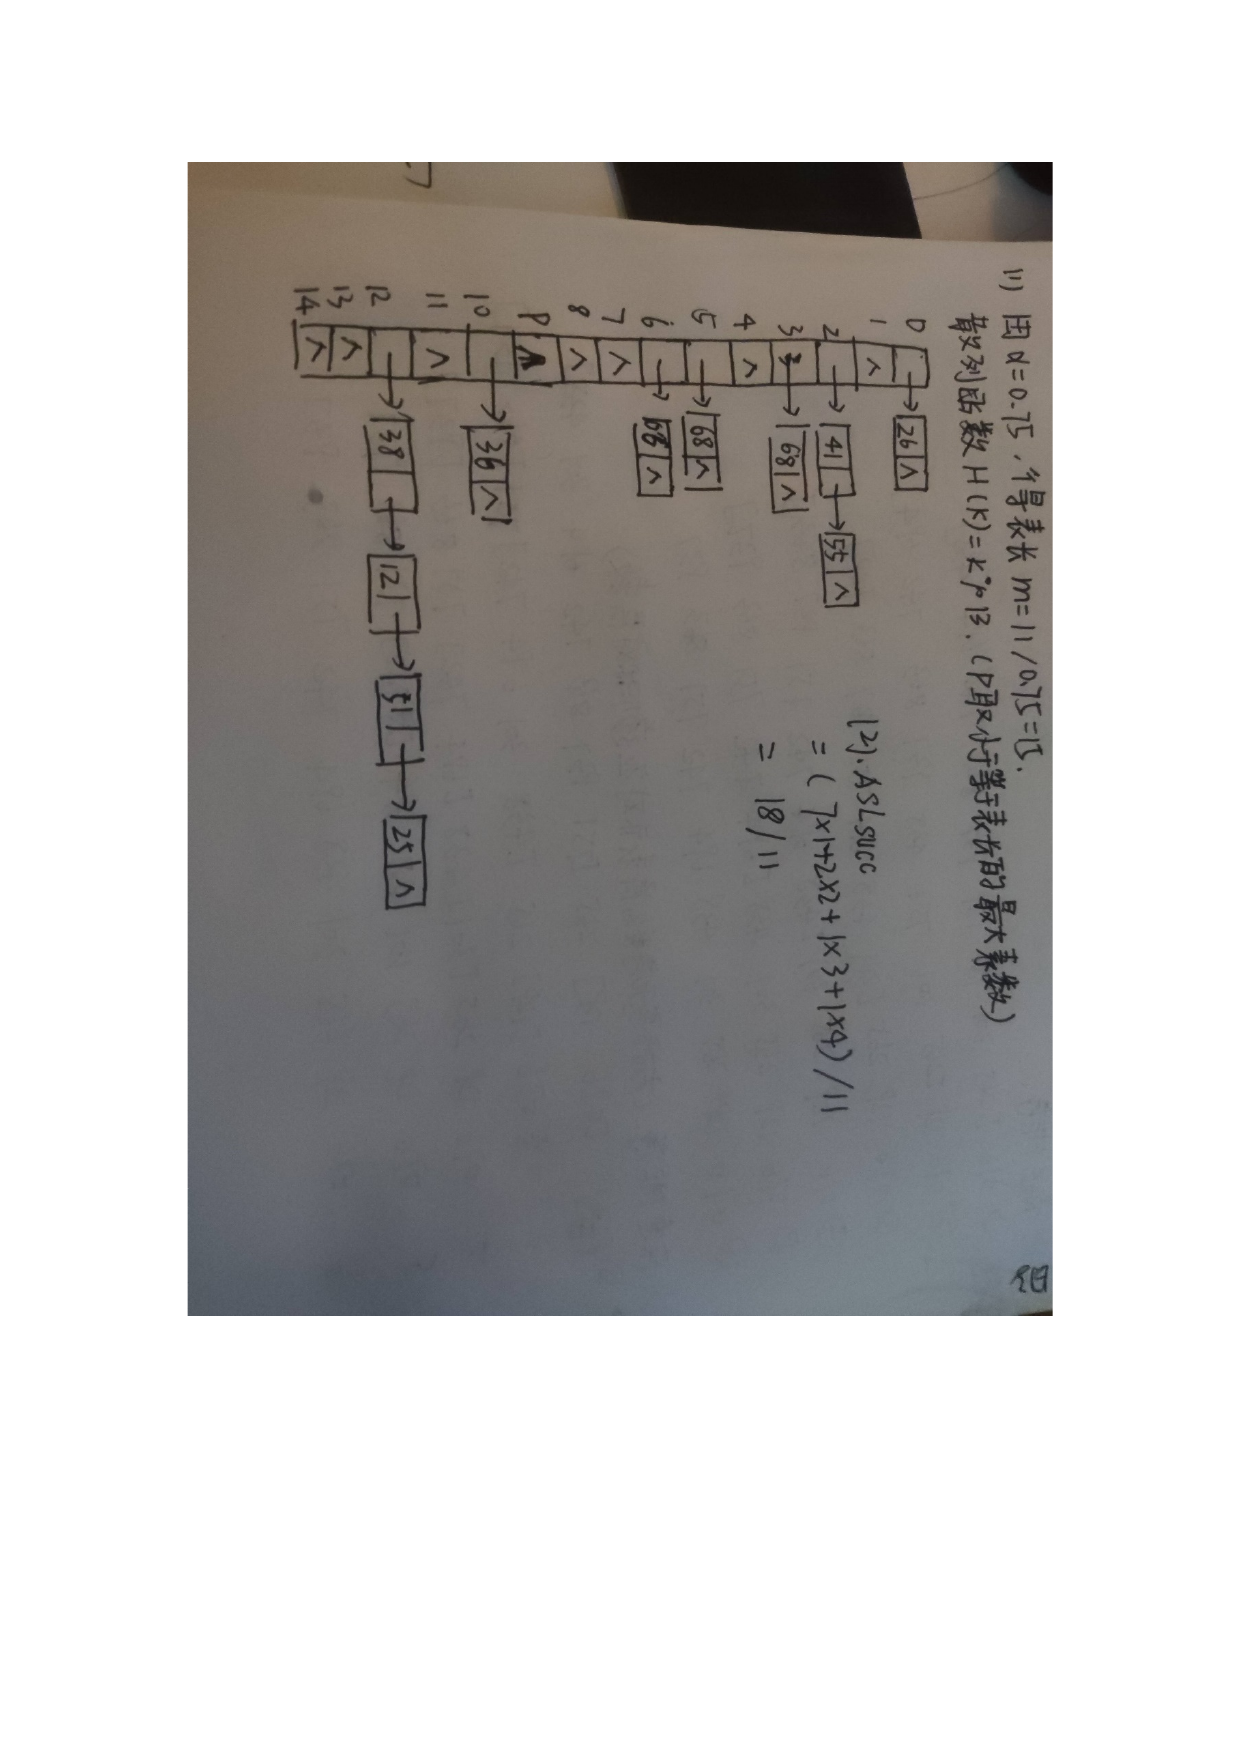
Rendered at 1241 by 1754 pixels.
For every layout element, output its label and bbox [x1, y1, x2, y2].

picture [187, 162, 1053, 1316]
